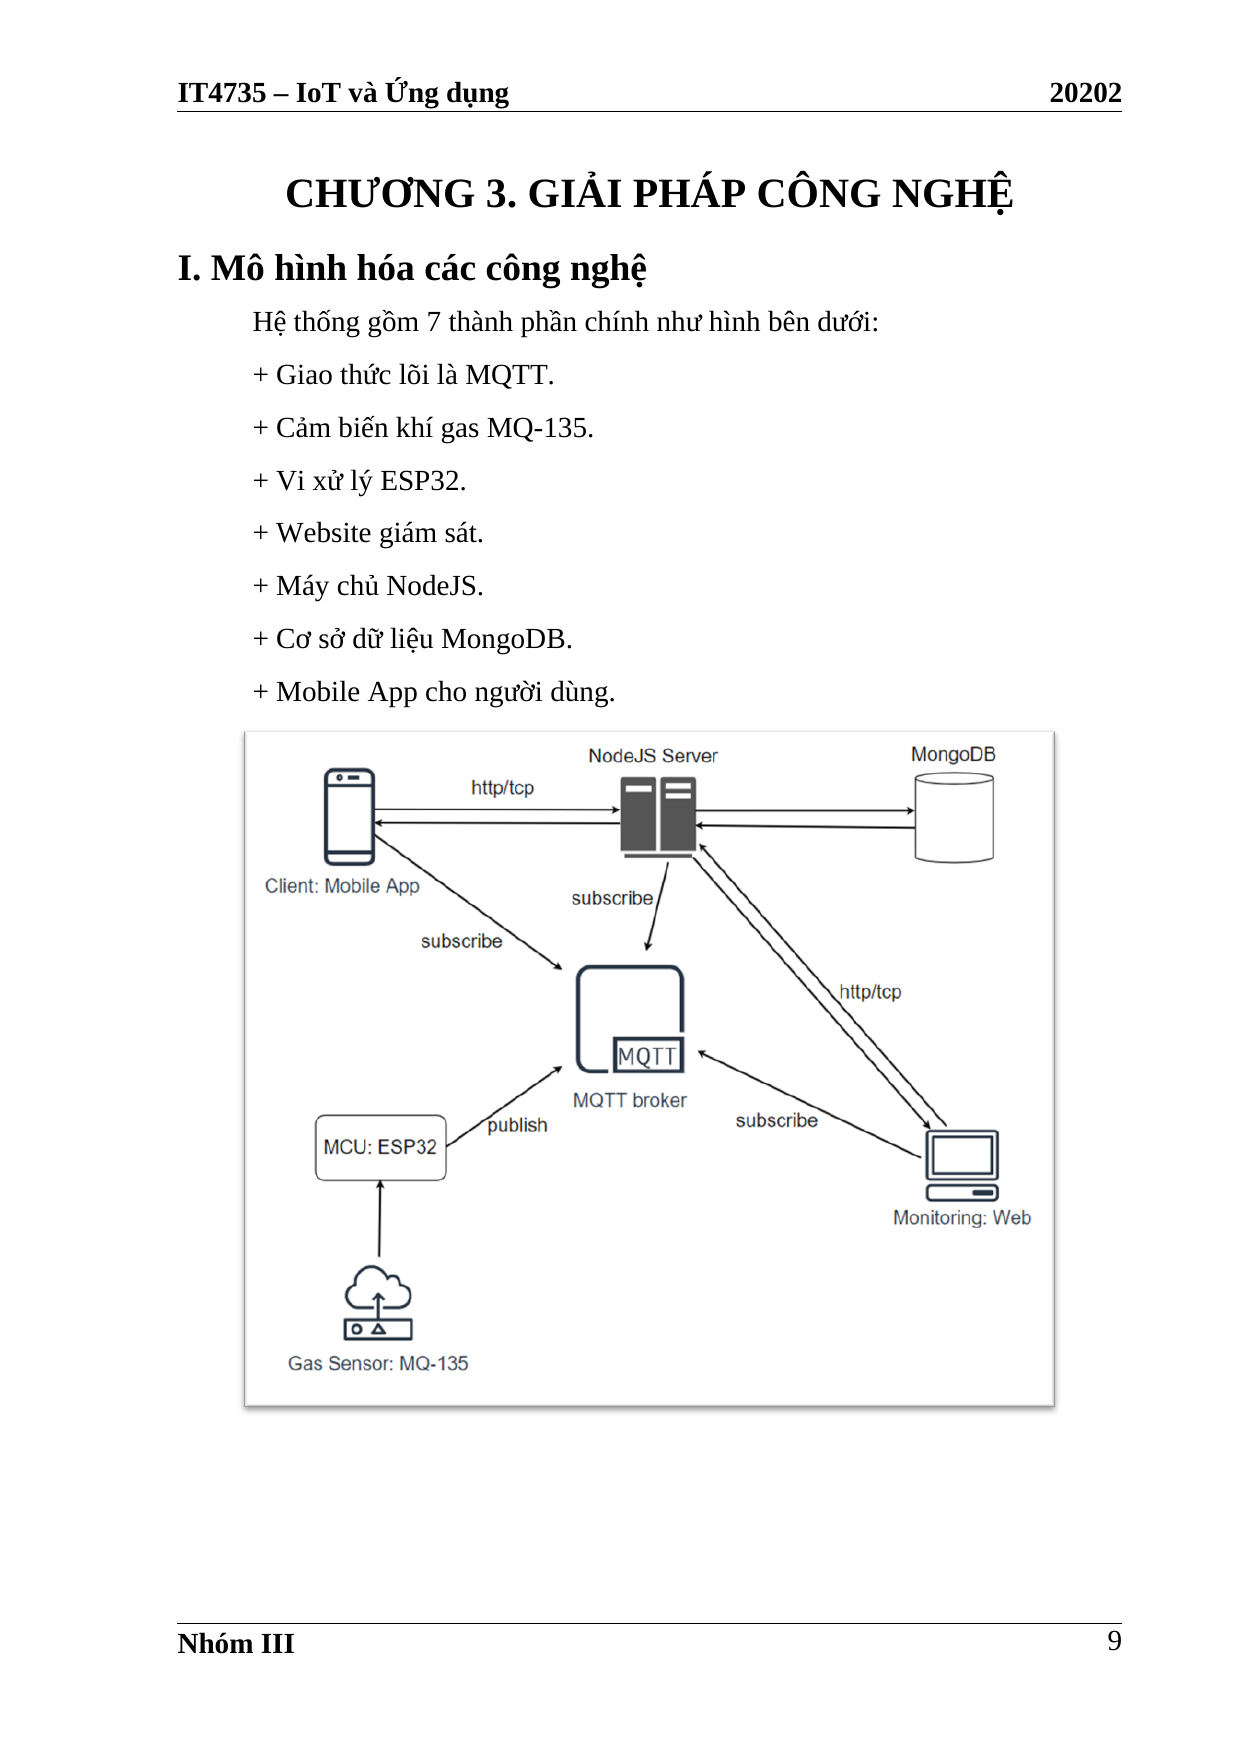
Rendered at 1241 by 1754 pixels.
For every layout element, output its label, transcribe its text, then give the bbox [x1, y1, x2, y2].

subtitle I. Mô hình hóa các công nghệ [177, 245, 1122, 288]
text CHƯƠNG 3. GIẢI PHÁP CÔNG NGHỆ [177, 168, 1122, 216]
text + Cảm biến khí gas MQ-135. [177, 410, 1122, 443]
text + Website giám sát. [177, 515, 1122, 549]
text + Cơ sở dữ liệu MongoDB. [177, 621, 1122, 654]
text + Mobile App cho người dùng. [177, 674, 1122, 707]
text + Vi xử lý ESP32. [177, 463, 1122, 496]
text Hệ thống gồm 7 thành phần chính như hình bên dưới: [177, 304, 1122, 338]
picture [236, 726, 1063, 1418]
text + Máy chủ NodeJS. [177, 568, 1122, 602]
text + Giao thức lõi là MQTT. [177, 357, 1122, 391]
